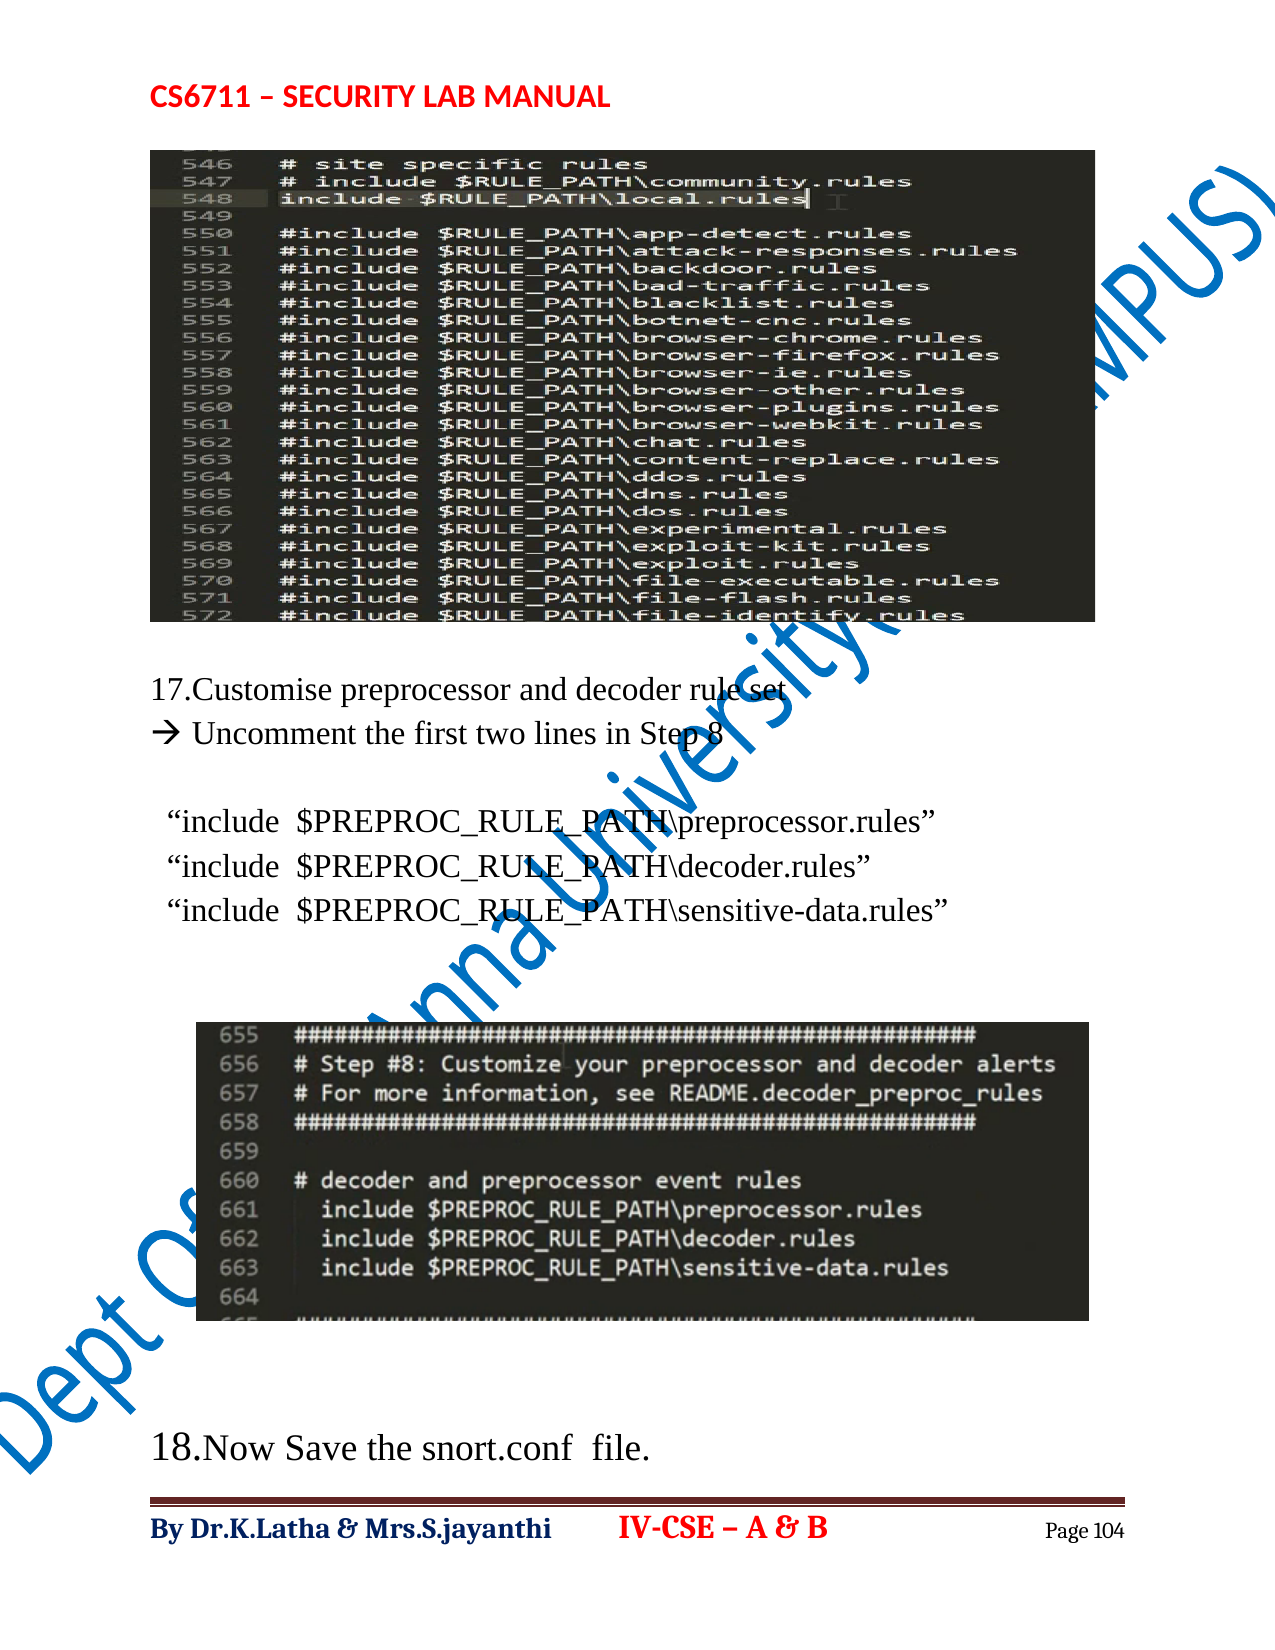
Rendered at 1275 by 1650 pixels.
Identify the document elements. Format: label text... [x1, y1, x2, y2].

picture [196, 1022, 1089, 1321]
text Uncomment the first two lines in Step 8 [150, 714, 1125, 752]
text “include $PREPROC_RULE_PATH\preprocessor.rules” [150, 802, 1125, 840]
text 17.Customise preprocessor and decoder rule set [150, 669, 1125, 708]
text “include $PREPROC_RULE_PATH\sensitive-data.rules” [150, 890, 1125, 928]
picture [150, 150, 1096, 622]
text “include $PREPROC_RULE_PATH\decoder.rules” [150, 846, 1125, 884]
text 18.Now Save the snort.conf file. [150, 1422, 1125, 1470]
